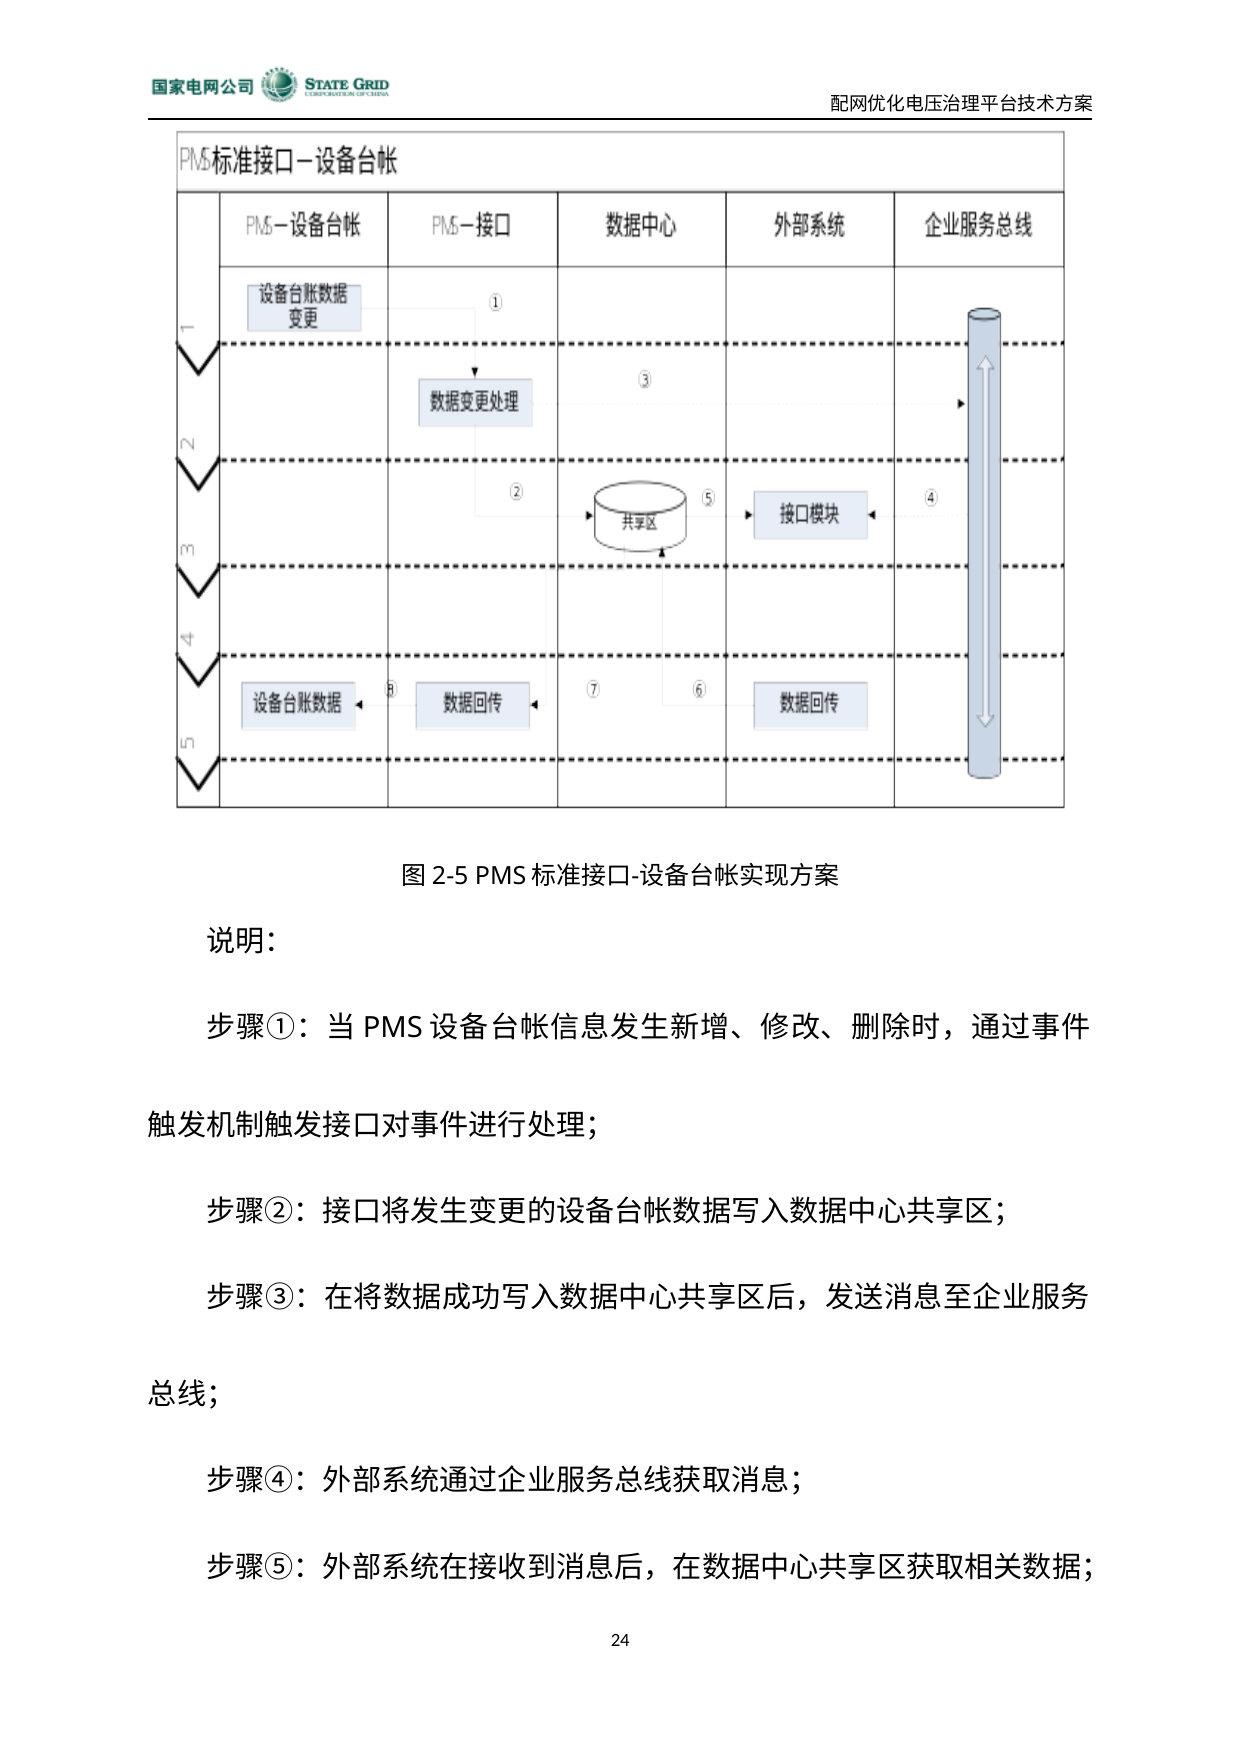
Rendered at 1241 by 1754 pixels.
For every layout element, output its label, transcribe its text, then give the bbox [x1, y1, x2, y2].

text 步骤①：当PMS设备台帐信息发生新增、修改、删除时，通过事件触发机制触发接口对事件进行处理； [148, 992, 1092, 1155]
text 步骤⑤：外部系统在接收到消息后，在数据中心共享区获取相关数据； [148, 1532, 1092, 1597]
text 图 2-5 PMS标准接口-设备台帐实现方案 [148, 841, 1092, 906]
text 说明： [148, 906, 1092, 971]
text 步骤②：接口将发生变更的设备台帐数据写入数据中心共享区； [148, 1176, 1092, 1241]
text 步骤③：在将数据成功写入数据中心共享区后，发送消息至企业服务总线； [148, 1262, 1092, 1424]
text 步骤④：外部系统通过企业服务总线获取消息； [148, 1446, 1092, 1511]
